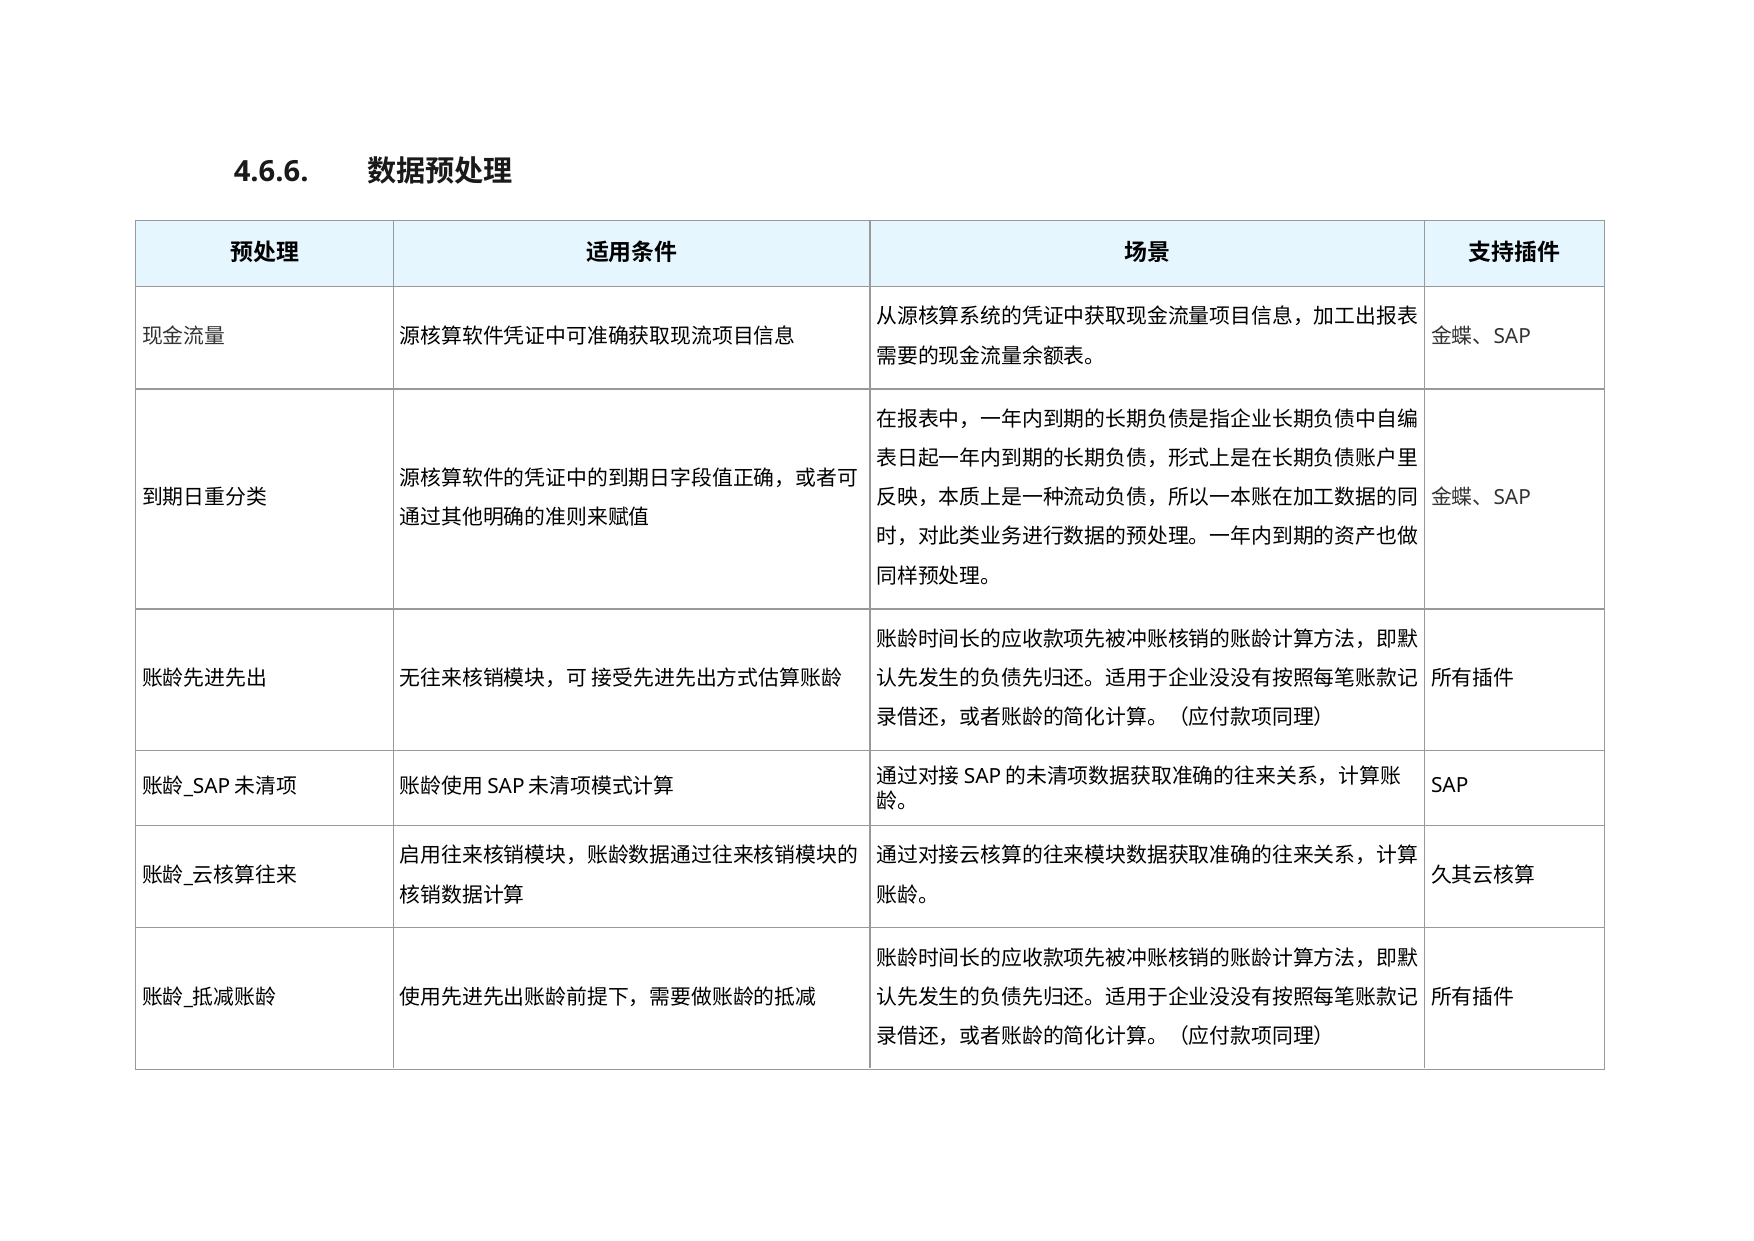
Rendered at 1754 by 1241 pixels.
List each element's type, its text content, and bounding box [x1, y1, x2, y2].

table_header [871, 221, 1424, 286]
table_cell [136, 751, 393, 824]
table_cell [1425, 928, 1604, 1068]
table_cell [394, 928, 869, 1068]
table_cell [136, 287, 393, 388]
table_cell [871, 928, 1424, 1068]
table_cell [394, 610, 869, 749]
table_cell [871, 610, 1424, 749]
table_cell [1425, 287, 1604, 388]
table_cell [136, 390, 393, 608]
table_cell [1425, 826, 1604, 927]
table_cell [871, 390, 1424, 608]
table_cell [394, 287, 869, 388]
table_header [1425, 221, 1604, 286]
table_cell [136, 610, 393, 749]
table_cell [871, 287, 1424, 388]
subtitle 数据预处理 [233, 148, 1612, 190]
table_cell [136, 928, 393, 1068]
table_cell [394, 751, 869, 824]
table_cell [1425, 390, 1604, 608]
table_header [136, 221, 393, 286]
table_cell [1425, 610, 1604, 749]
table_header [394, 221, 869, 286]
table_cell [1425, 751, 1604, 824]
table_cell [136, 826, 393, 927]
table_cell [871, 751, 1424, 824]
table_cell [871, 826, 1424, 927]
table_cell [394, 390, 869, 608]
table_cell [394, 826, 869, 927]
